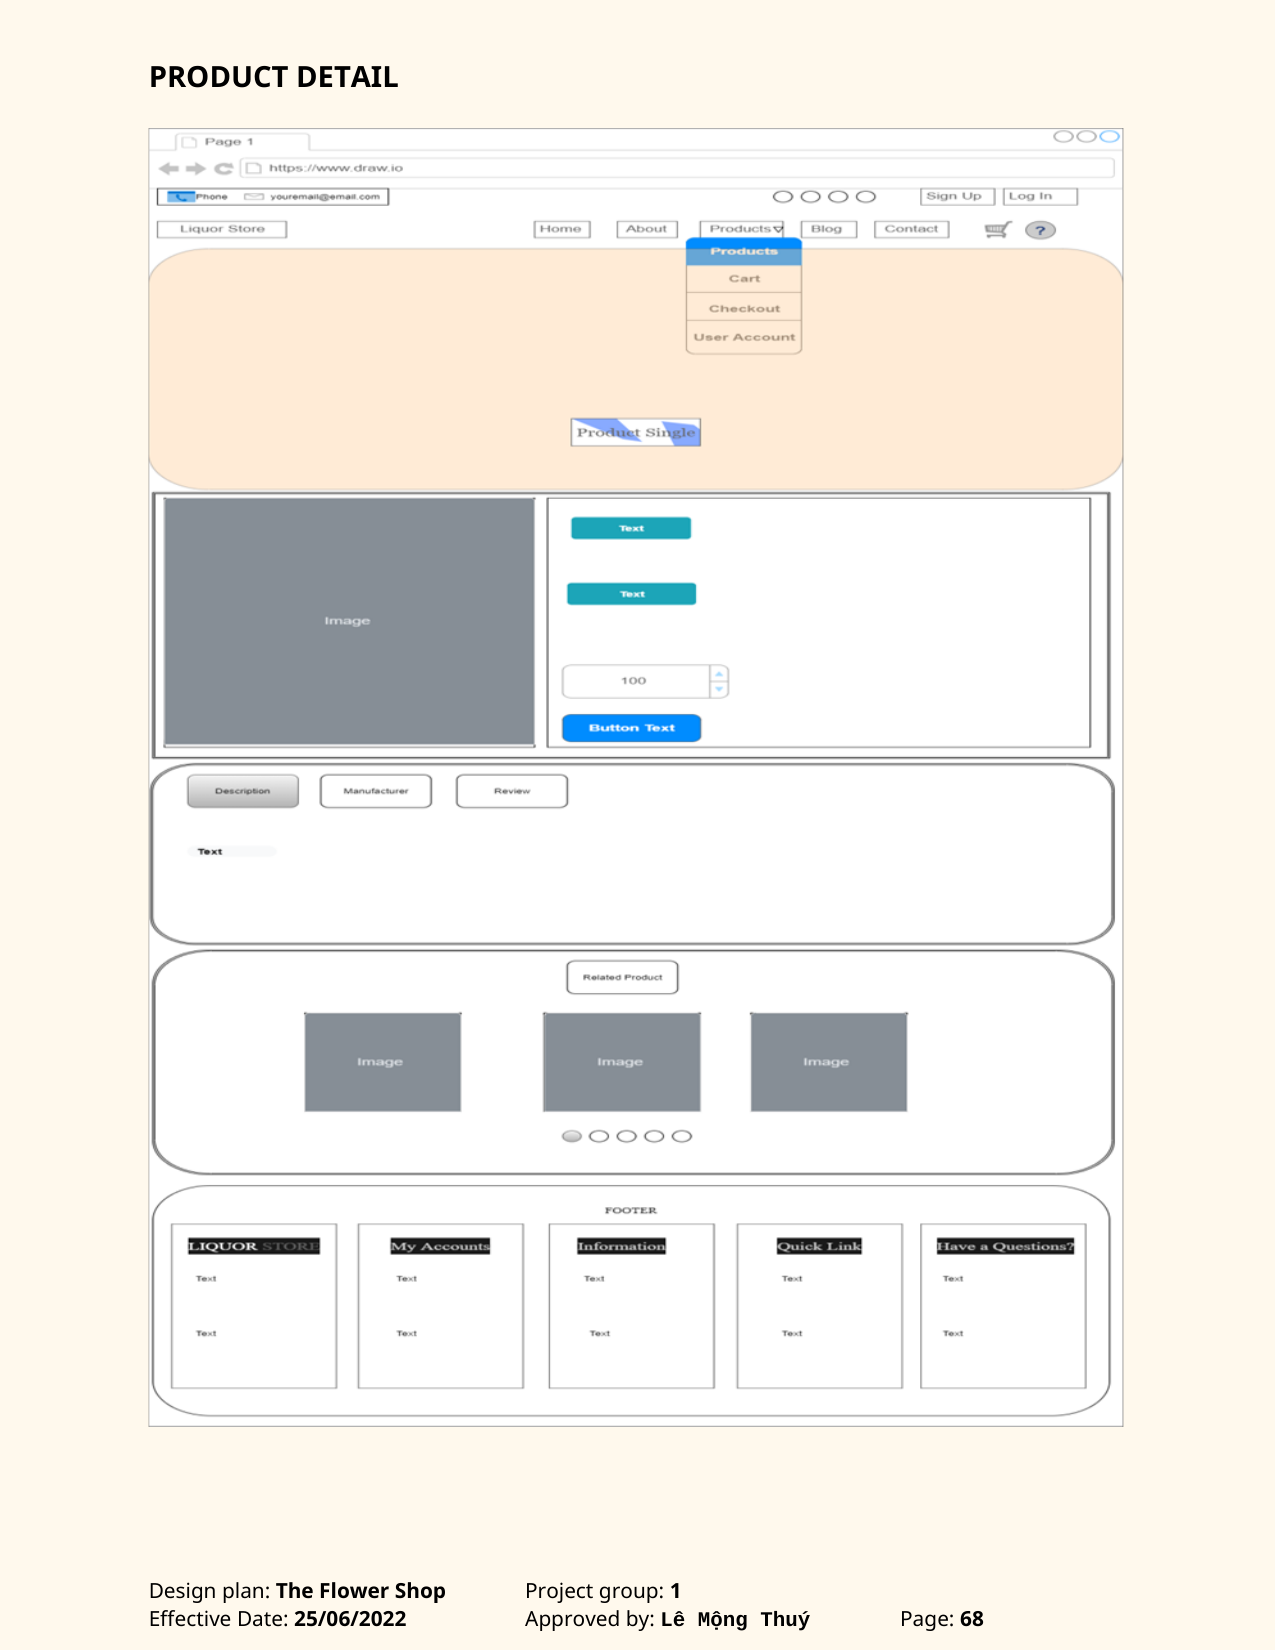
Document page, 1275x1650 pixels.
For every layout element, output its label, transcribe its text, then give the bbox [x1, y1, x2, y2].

subtitle PRODUCT DETAIL [148, 56, 1127, 96]
picture [148, 128, 1124, 1427]
